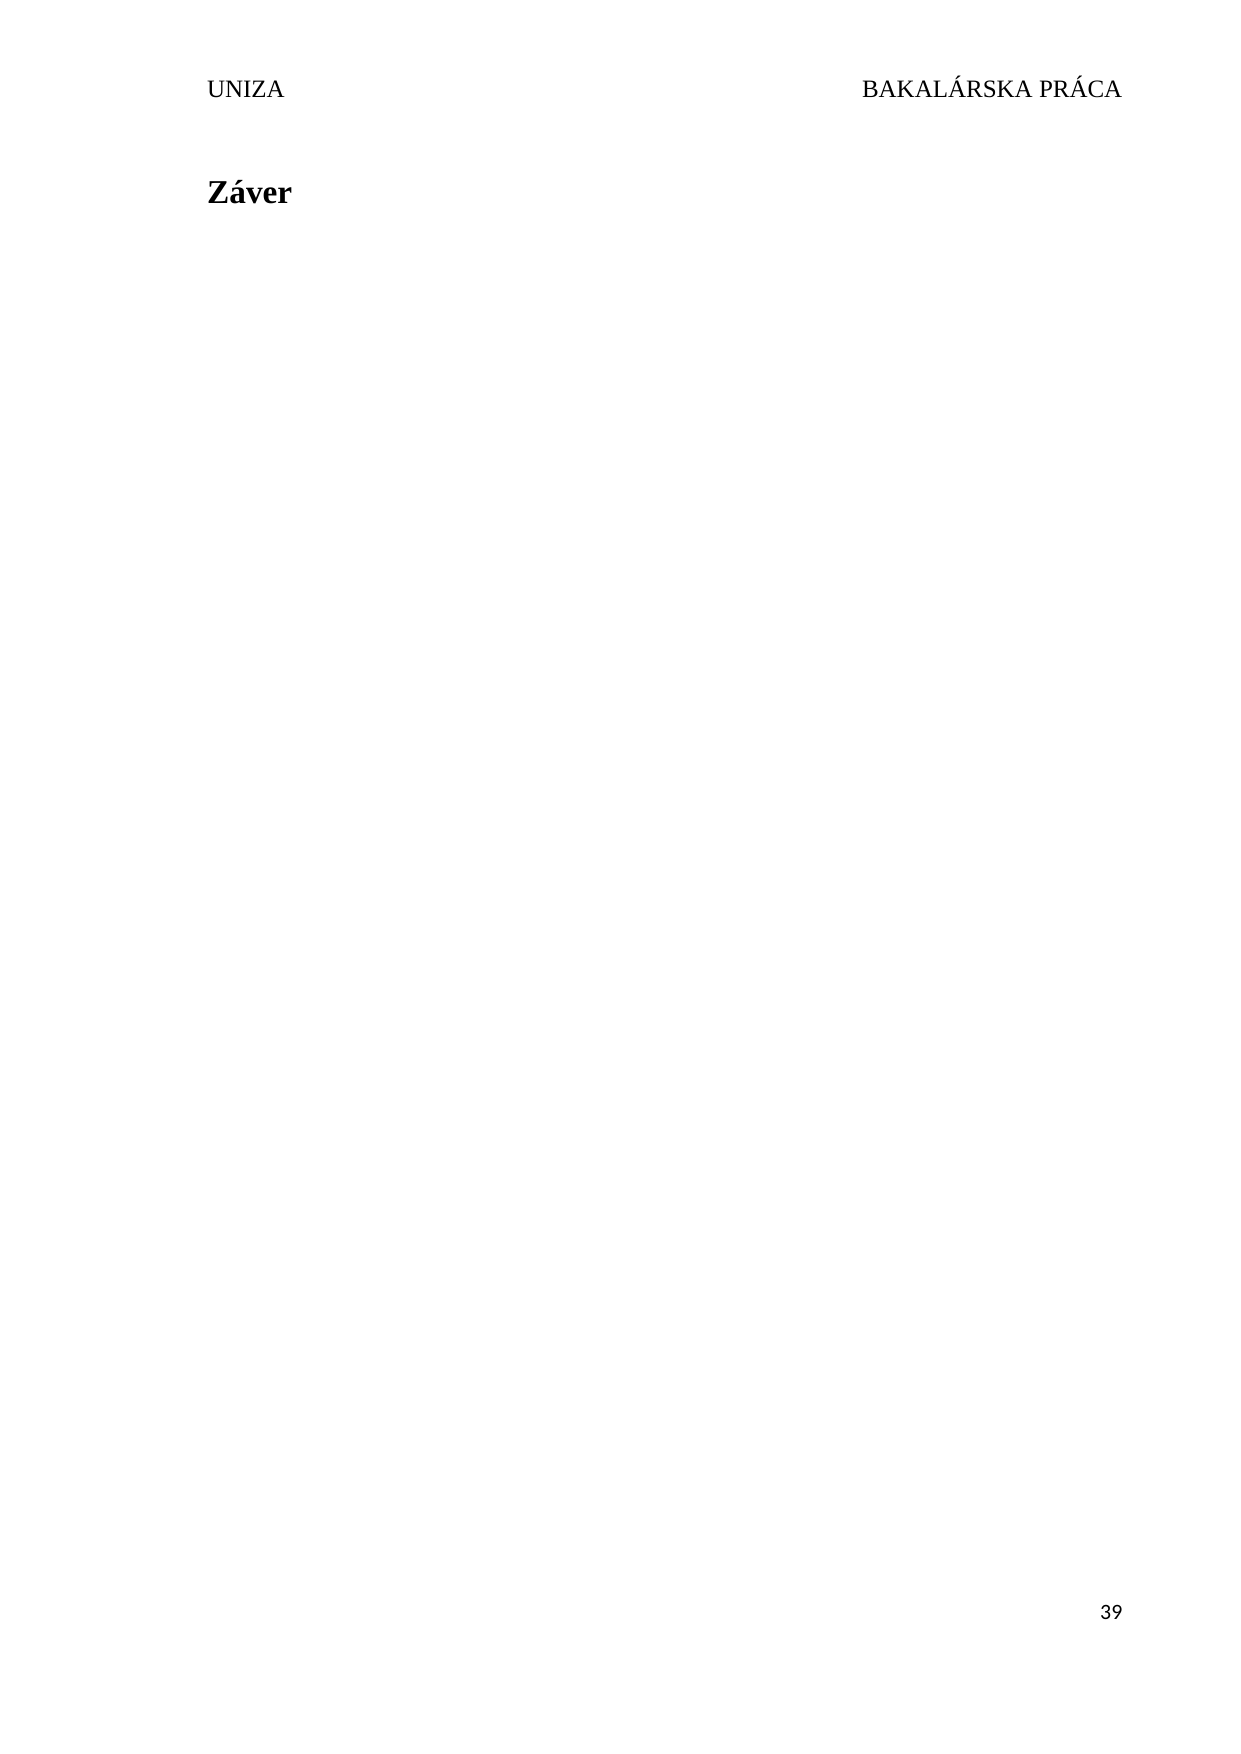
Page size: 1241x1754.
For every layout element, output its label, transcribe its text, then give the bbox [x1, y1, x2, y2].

subtitle Záver [207, 173, 1122, 211]
